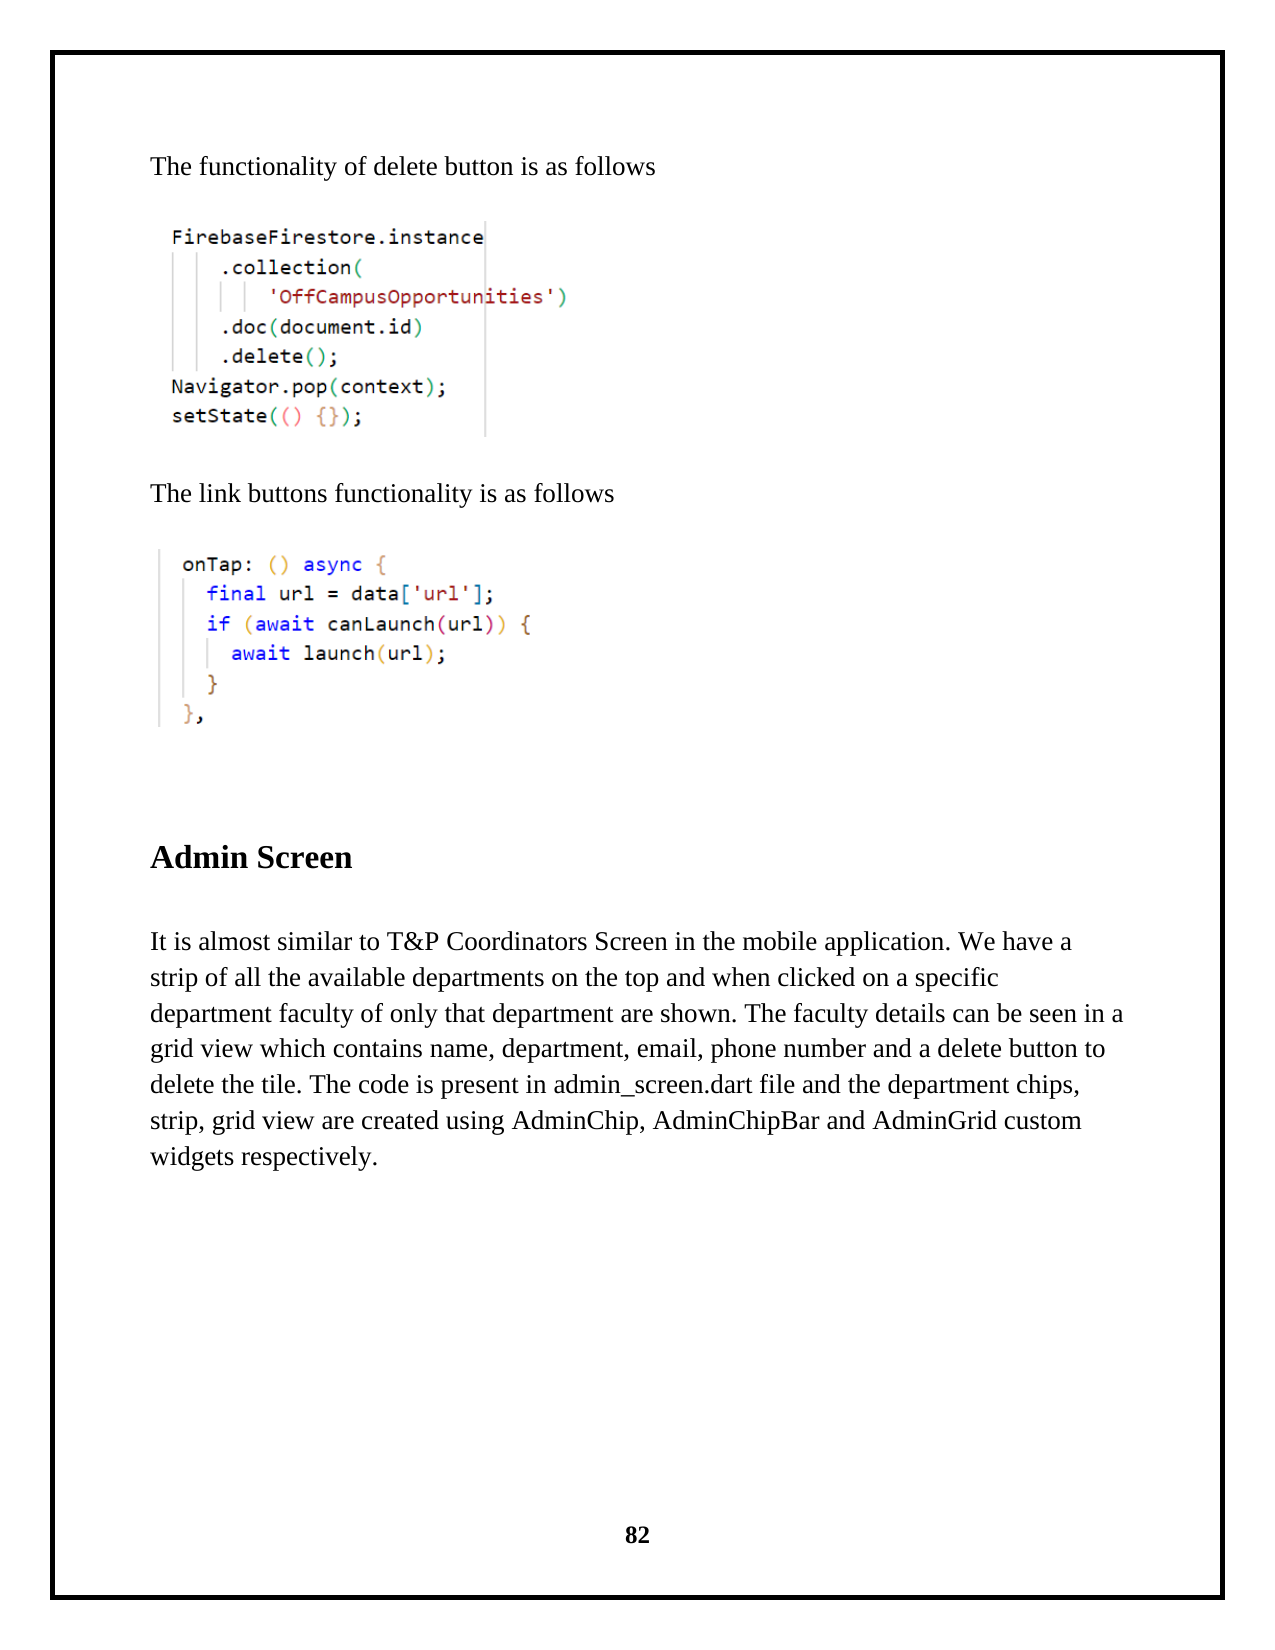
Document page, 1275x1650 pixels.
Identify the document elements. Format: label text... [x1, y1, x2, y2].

text Admin Screen [150, 837, 1125, 876]
picture [150, 221, 574, 437]
text It is almost similar to T&P Coordinators Screen in the mobile application. We have a strip of all the available departments on the top and when clicked on a specific department faculty of only that department are shown. The faculty details can be seen in a grid view which contains name, department, email, phone number and a delete button to delete the tile. The code is present in admin_screen.dart file and the department chips, strip, grid view are created using AdminChip, AdminChipBar and AdminGrid custom widgets respectively. [150, 925, 1125, 1171]
picture [150, 548, 554, 727]
text The functionality of delete button is as follows [150, 150, 1125, 181]
text The link buttons functionality is as follows [150, 477, 1125, 508]
